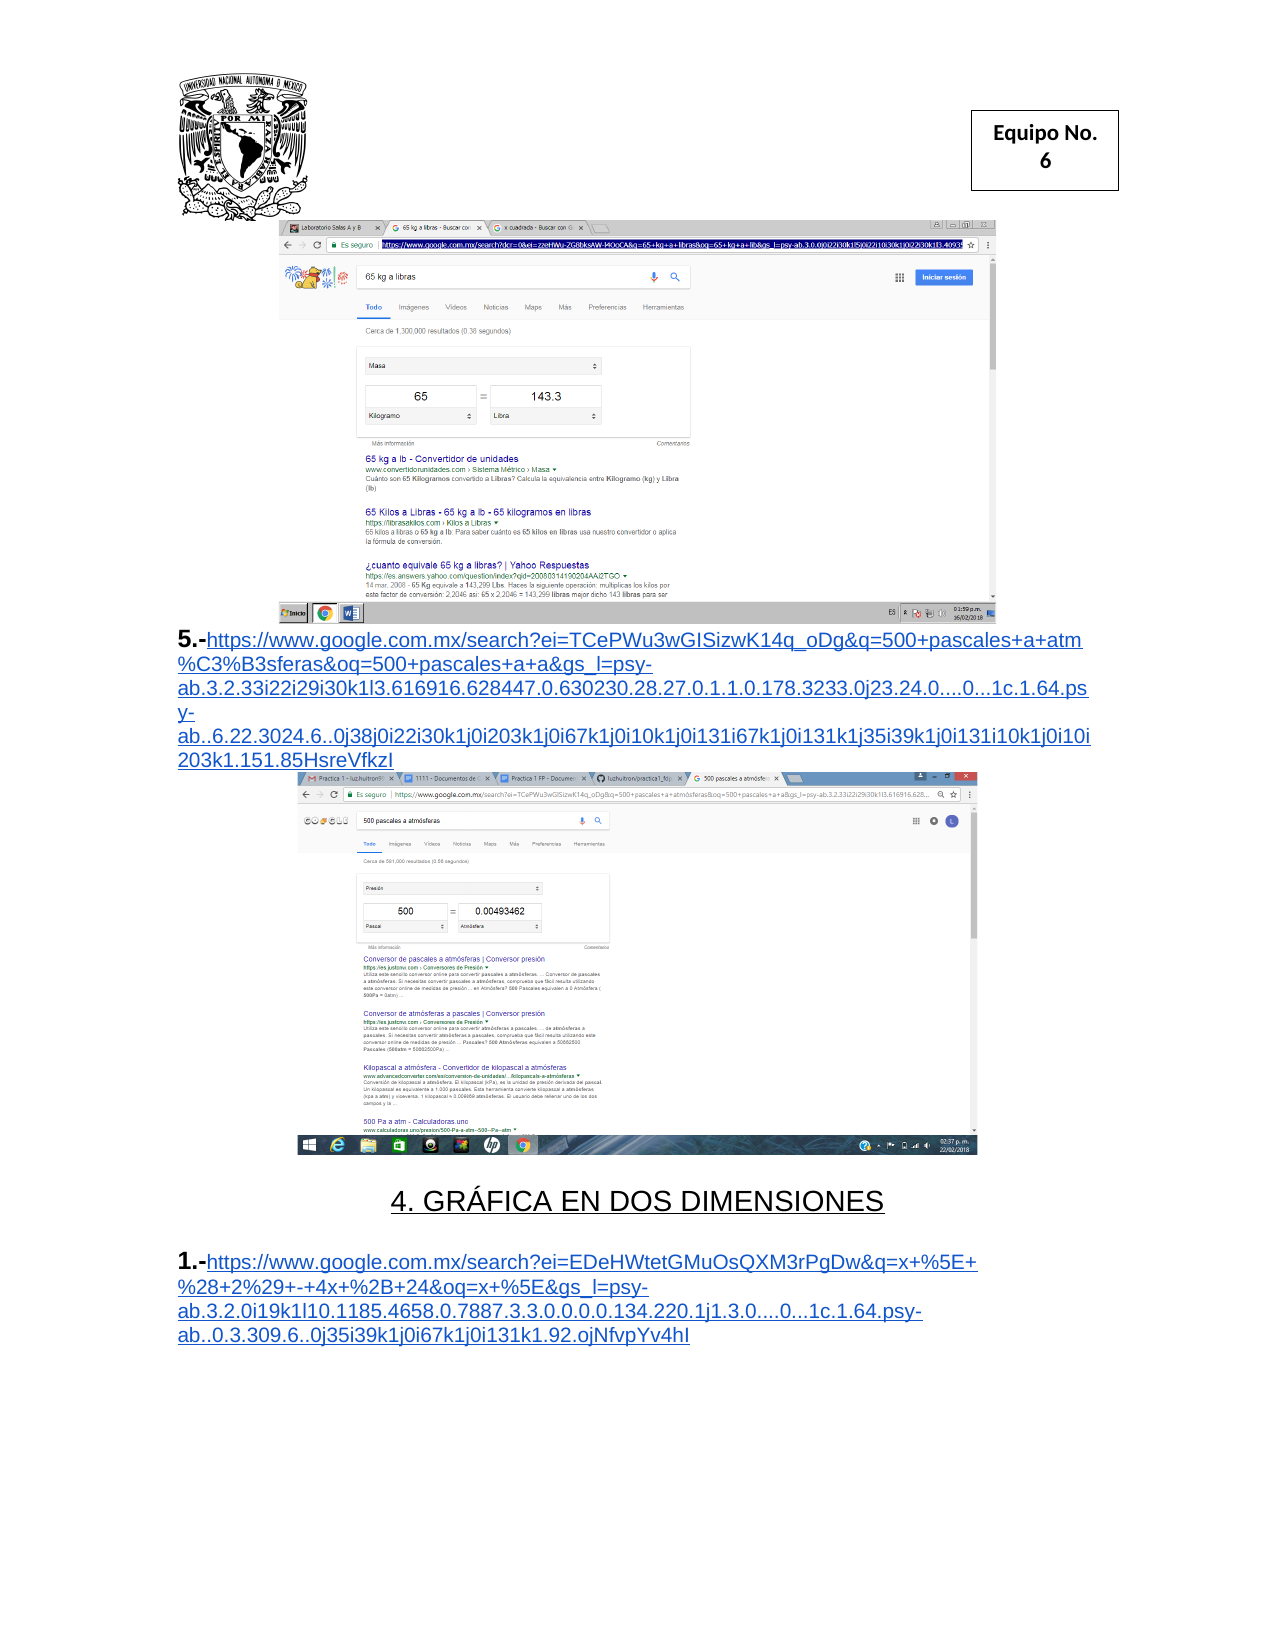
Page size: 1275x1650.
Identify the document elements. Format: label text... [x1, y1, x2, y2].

text 4. GRÁFICA EN DOS DIMENSIONES [177, 1184, 1098, 1217]
picture [297, 772, 978, 1155]
picture [177, 73, 997, 624]
text 5.-https://www.google.com.mx/search?ei=TCePWu3wGISizwK14q_oDg&q=500+pascales+a+atm%C3%B3sferas&oq=500+pascales+a+a&gs_l=psy-ab.3.2.33i22i29i30k1l3.616916.628447.0.630230.28.27.0.1.1.0.178.3233.0j23.24.0....0...1c.1.64.psy-ab..6.22.3024.6..0j38j0i22i30k1j0i203k1j0i67k1j0i10k1j0i131i67k1j0i131k1j35i39k1j0i131i10k1j0i10i203k1.151.85HsreVfkzI [177, 623, 1098, 772]
text 1.-https://www.google.com.mx/search?ei=EDeHWtetGMuOsQXM3rPgDw&q=x+%5E+%28+2%29+-+4x+%2B+24&oq=x+%5E&gs_l=psy-ab.3.2.0i19k1l10.1185.4658.0.7887.3.3.0.0.0.0.134.220.1j1.3.0....0...1c.1.64.psy-ab..0.3.309.6..0j35i39k1j0i67k1j0i131k1.92.ojNfvpYv4hI [177, 1246, 1098, 1347]
